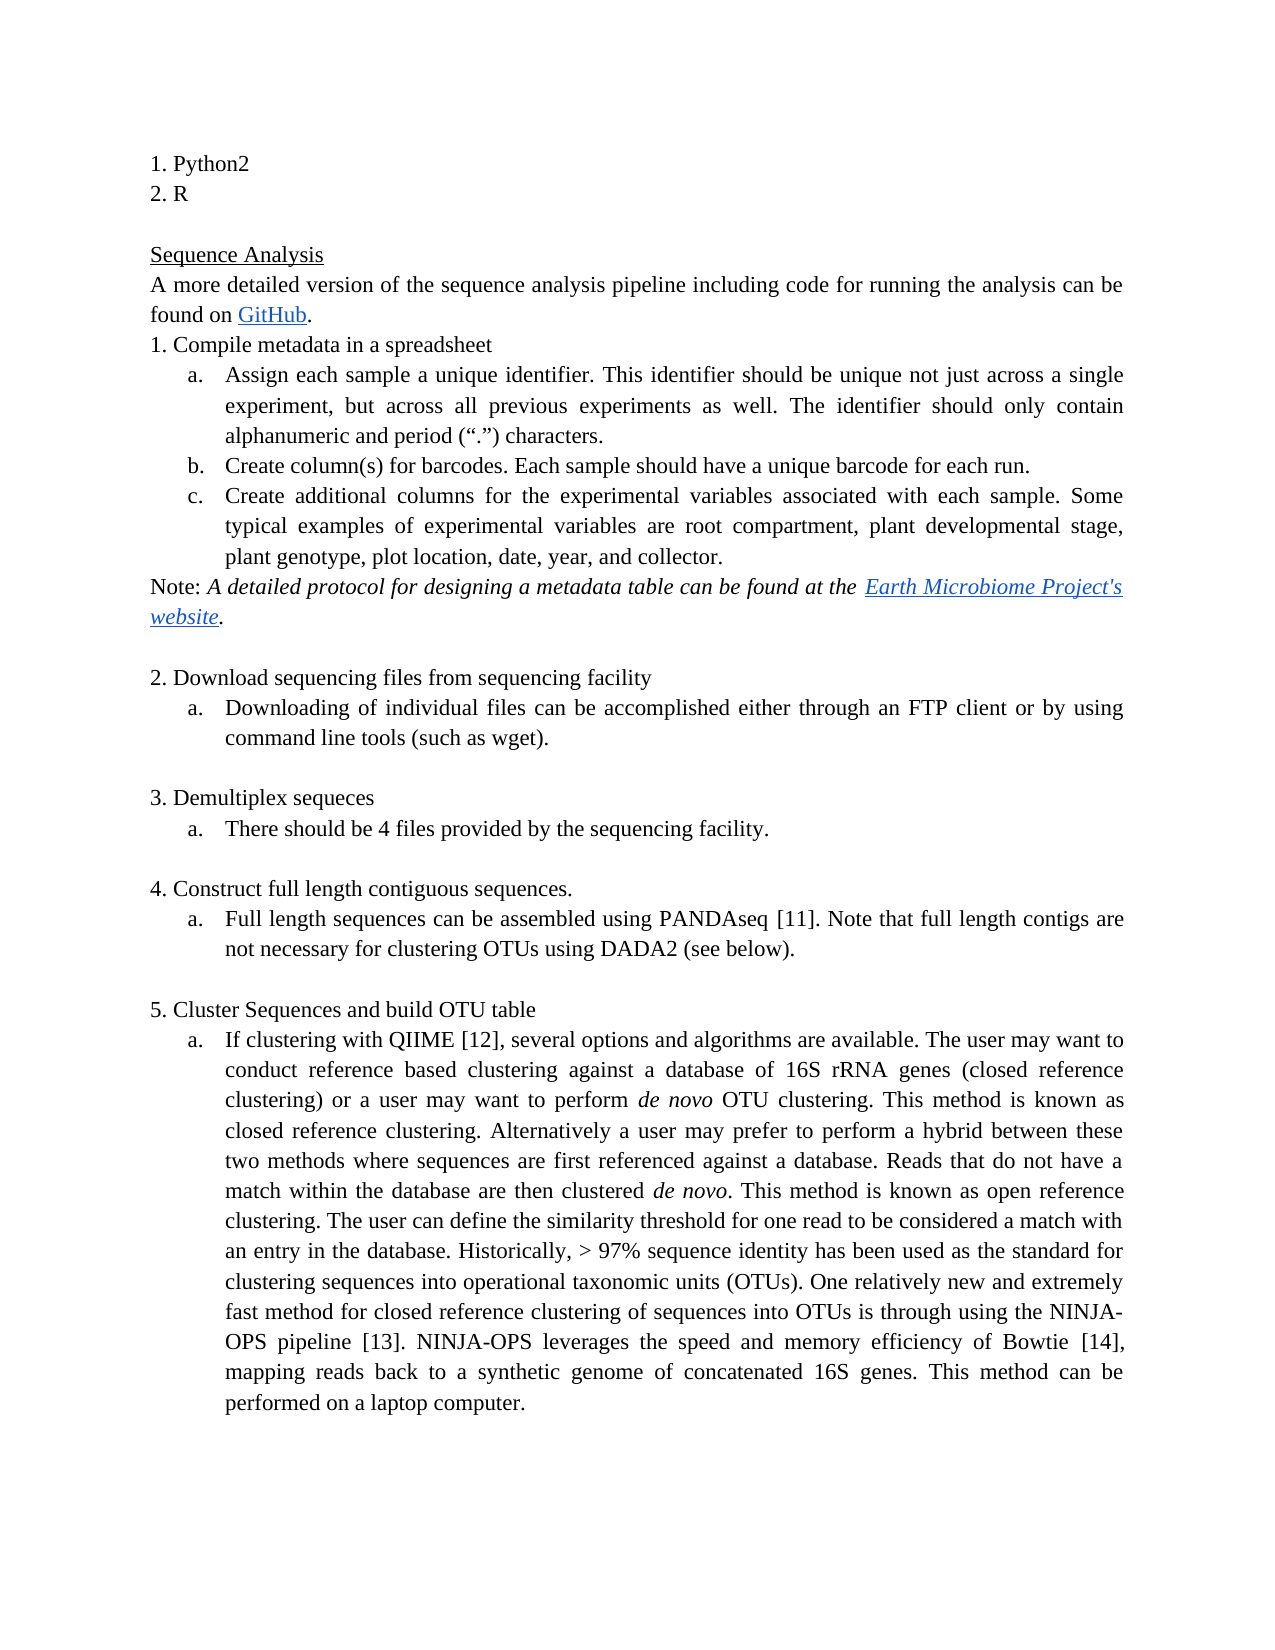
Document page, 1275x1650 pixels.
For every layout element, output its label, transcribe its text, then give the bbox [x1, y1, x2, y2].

text 4. Construct full length contiguous sequences. [150, 875, 1125, 901]
text Note: A detailed protocol for designing a metadata table can be found at the Earth Microbiome Project's website. [150, 573, 1125, 629]
list Full length sequences can be assembled using PANDAseq [11]. Note that full length contigs are not necessary for clustering OTUs using DADA2 (see below). [187, 905, 1125, 962]
text 2. R [150, 180, 1125, 207]
text Sequence Analysis [150, 241, 1125, 267]
text 3. Demultiplex sequeces [150, 784, 1125, 811]
list Downloading of individual files can be accomplished either through an FTP client or by using command line tools (such as wget). [187, 694, 1125, 750]
text 2. Download sequencing files from sequencing facility [150, 663, 1125, 690]
list Assign each sample a unique identifier. This identifier should be unique not just across a single experiment, but across all previous experiments as well. The identifier should only contain alphanumeric and period (“.”) characters. [187, 361, 1125, 448]
text A more detailed version of the sequence analysis pipeline including code for running the analysis can be found on GitHub. [150, 271, 1125, 327]
list If clustering with QIIME [12], several options and algorithms are available. The user may want to conduct reference based clustering against a database of 16S rRNA genes (closed reference clustering) or a user may want to perform de novo OTU clustering. This method is known as closed reference clustering. Alternatively a user may prefer to perform a hybrid between these two methods where sequences are first referenced against a database. Reads that do not have a match within the database are then clustered de novo. This method is known as open reference clustering. The user can define the similarity threshold for one read to be considered a match with an entry in the database. Historically, > 97% sequence identity has been used as the standard for clustering sequences into operational taxonomic units (OTUs). One relatively new and extremely fast method for closed reference clustering of sequences into OTUs is through using the NINJA-OPS pipeline [13]. NINJA-OPS leverages the speed and memory efficiency of Bowtie [14], mapping reads back to a synthetic genome of concatenated 16S genes. This method can be performed on a laptop computer. [187, 1026, 1125, 1415]
list There should be 4 files provided by the sequencing facility. [187, 814, 1125, 841]
list Create column(s) for barcodes. Each sample should have a unique barcode for each run. [187, 452, 1125, 478]
list Create additional columns for the experimental variables associated with each sample. Some typical examples of experimental variables are root compartment, plant developmental stage, plant genotype, plot location, date, year, and collector. [187, 482, 1125, 569]
text 1. Compile metadata in a spreadsheet [150, 331, 1125, 358]
text 5. Cluster Sequences and build OTU table [150, 996, 1125, 1022]
text 1. Python2 [150, 150, 1125, 176]
